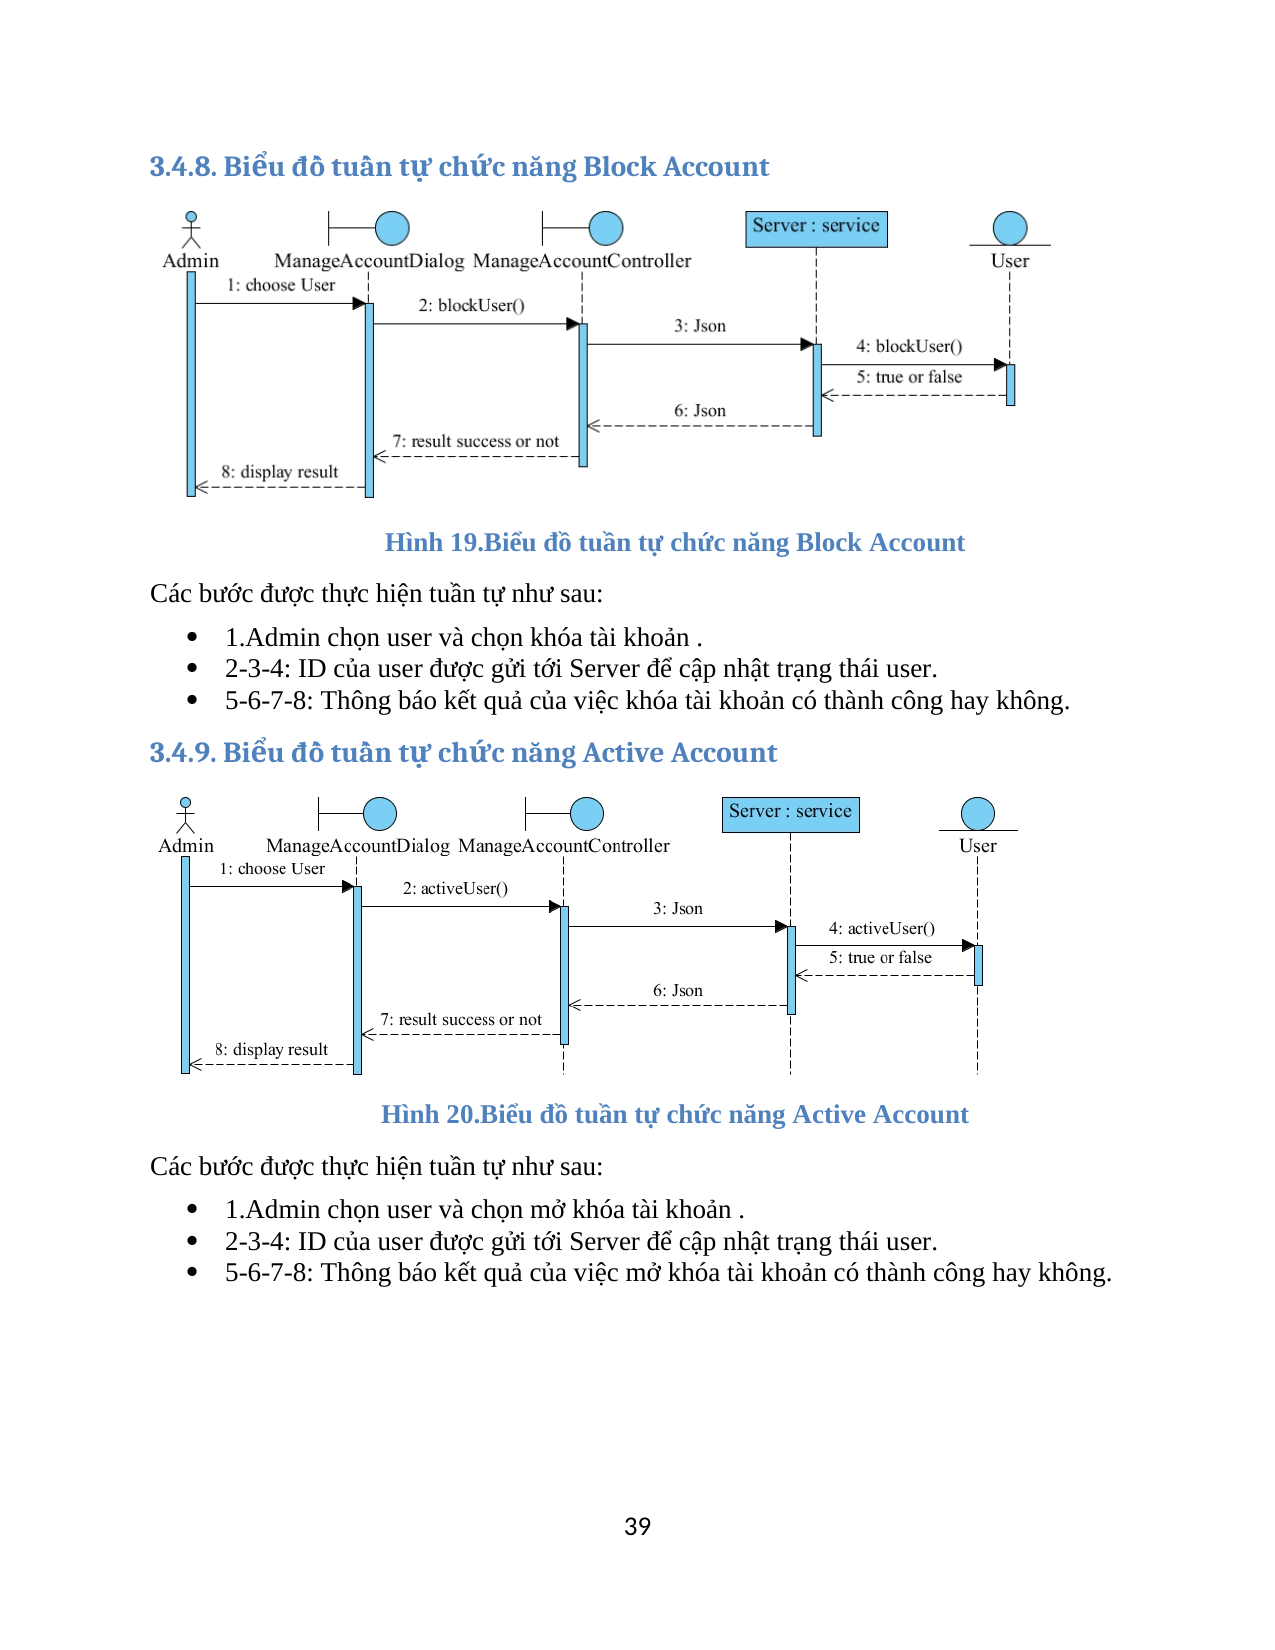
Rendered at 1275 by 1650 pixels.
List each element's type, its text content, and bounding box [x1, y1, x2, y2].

subtitle 3.4.9. Biểu đồ tuần tự chức năng Active Account [150, 736, 1125, 769]
text Các bước được thực hiện tuần tự như sau: [150, 1150, 1125, 1181]
picture [150, 795, 1021, 1077]
list 5-6-7-8: Thông báo kết quả của việc khóa tài khoản có thành công hay không. [187, 684, 1125, 715]
list 2-3-4: ID của user được gửi tới Server để cập nhật trạng thái user. [187, 652, 1125, 684]
list 5-6-7-8: Thông báo kết quả của việc mở khóa tài khoản có thành công hay không. [187, 1256, 1125, 1287]
list 1.Admin chọn user và chọn mở khóa tài khoản . [187, 1193, 1125, 1224]
subtitle 3.4.8. Biểu đồ tuần tự chức năng Block Account [150, 150, 1125, 183]
picture [150, 209, 1055, 501]
list 1.Admin chọn user và chọn khóa tài khoản . [187, 621, 1125, 652]
list 2-3-4: ID của user được gửi tới Server để cập nhật trạng thái user. [187, 1224, 1125, 1256]
text Các bước được thực hiện tuần tự như sau: [150, 578, 1125, 609]
